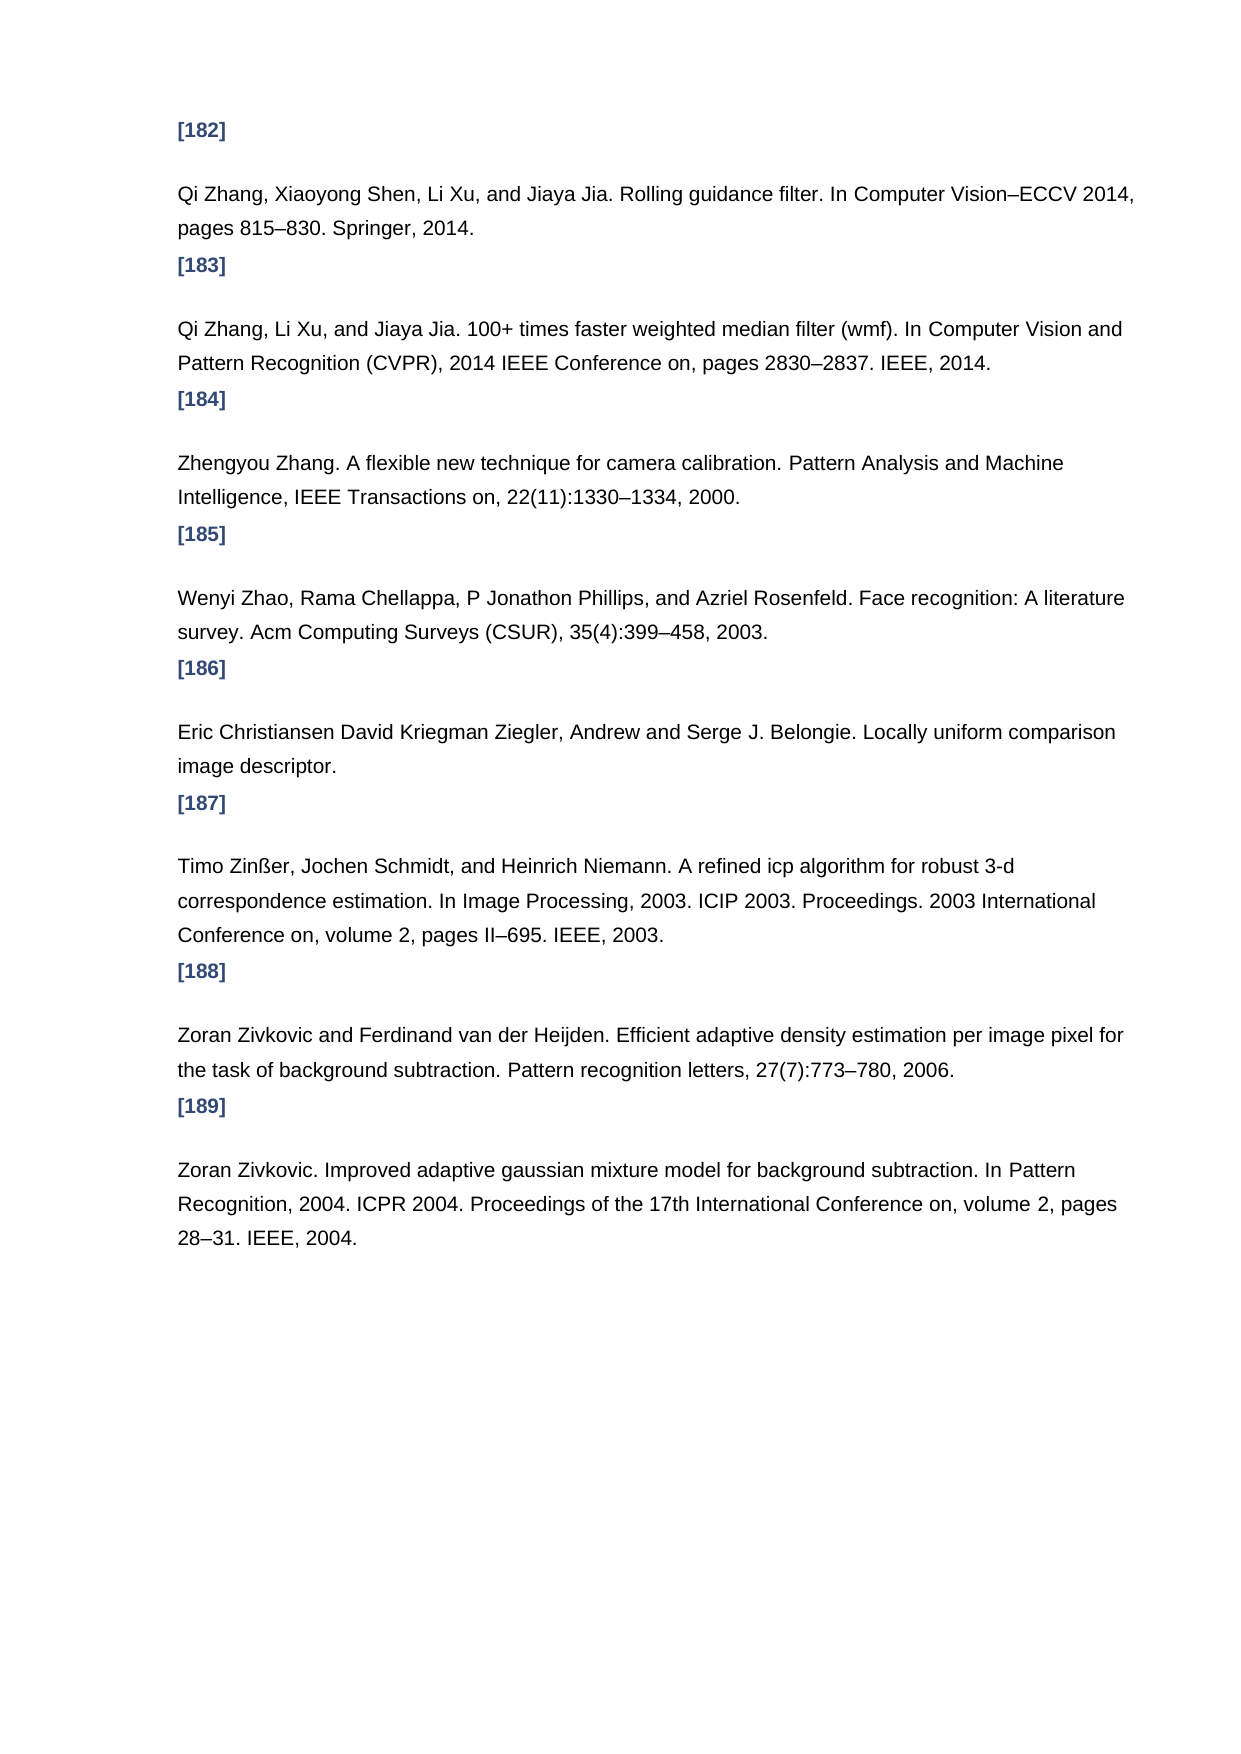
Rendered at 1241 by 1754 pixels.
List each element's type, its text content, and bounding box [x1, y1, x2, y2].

text Eric Christiansen David Kriegman Ziegler, Andrew and Serge J. Belongie. Locally uniform comparison image descriptor. [177, 709, 1152, 778]
text [189] [177, 1094, 1136, 1118]
text Timo Zinßer, Jochen Schmidt, and Heinrich Niemann. A refined icp algorithm for robust 3-d correspondence estimation. In Image Processing, 2003. ICIP 2003. Proceedings. 2003 International Conference on, volume 2, pages II–695. IEEE, 2003. [177, 844, 1152, 947]
text [183] [177, 253, 1136, 277]
text Zoran Zivkovic. Improved adaptive gaussian mixture model for background subtraction. In Pattern Recognition, 2004. ICPR 2004. Proceedings of the 17th International Conference on, volume 2, pages 28–31. IEEE, 2004. [177, 1147, 1152, 1250]
text [185] [177, 522, 1136, 546]
text [187] [177, 791, 1136, 814]
text Zoran Zivkovic and Ferdinand van der Heijden. Efficient adaptive density estimation per image pixel for the task of background subtraction. Pattern recognition letters, 27(7):773–780, 2006. [177, 1013, 1152, 1081]
text [184] [177, 387, 1136, 411]
text Wenyi Zhao, Rama Chellappa, P Jonathon Phillips, and Azriel Rosenfeld. Face recognition: A literature survey. Acm Computing Surveys (CSUR), 35(4):399–458, 2003. [177, 575, 1152, 644]
text Zhengyou Zhang. A flexible new technique for camera calibration. Pattern Analysis and Machine Intelligence, IEEE Transactions on, 22(11):1330–1334, 2000. [177, 441, 1152, 509]
text [188] [177, 959, 1136, 983]
text [186] [177, 656, 1136, 680]
text Qi Zhang, Li Xu, and Jiaya Jia. 100+ times faster weighted median filter (wmf). In Computer Vision and Pattern Recognition (CVPR), 2014 IEEE Conference on, pages 2830–2837. IEEE, 2014. [177, 306, 1152, 375]
text [182] [177, 118, 1136, 142]
text Qi Zhang, Xiaoyong Shen, Li Xu, and Jiaya Jia. Rolling guidance filter. In Computer Vision–ECCV 2014, pages 815–830. Springer, 2014. [177, 172, 1152, 240]
